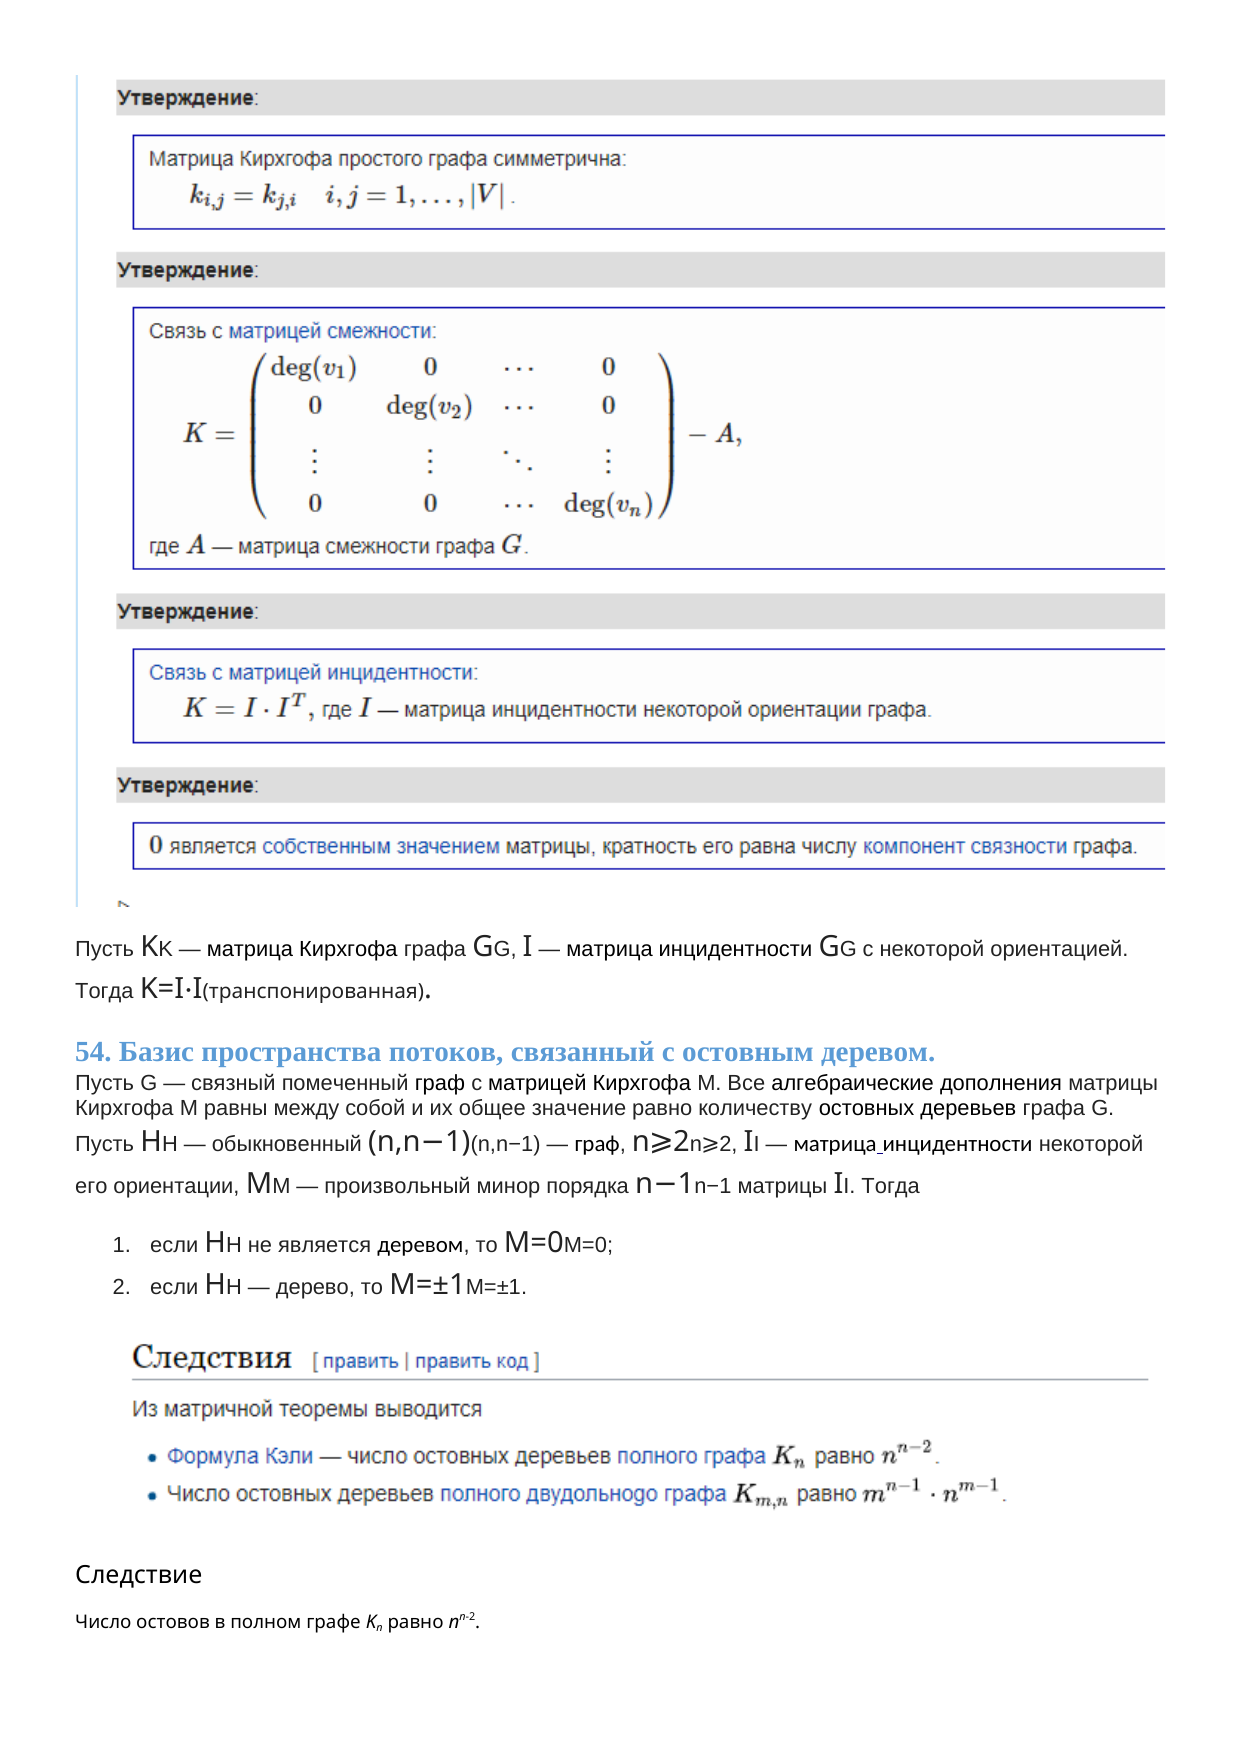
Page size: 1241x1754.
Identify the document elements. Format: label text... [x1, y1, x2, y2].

text Пусть HH — обыкновенный (n,n−1)(n,n−1) — граф, n⩾2n⩾2, II — матрица инцидентности некоторой его ориентации, MM — произвольный минор порядка n−1n−1 матрицы II. Тогда [75, 1120, 1165, 1202]
picture [112, 1321, 1149, 1539]
text Число остовов в полном графе Kn равно nn-2. [75, 1609, 1165, 1634]
list если HH — дерево, то M=±1M=±1. [112, 1263, 1165, 1303]
subtitle 54. Базис пространства потоков, связанный с остовным деревом. [75, 1034, 1165, 1068]
text Пусть KK — матрица Кирхгофа графа GG, I — матрица инцидентности GG с некоторой ориентацией. Тогда K=I⋅I(транспонированная). [75, 925, 1165, 1007]
list если HH не является деревом, то M=0M=0; [112, 1221, 1165, 1261]
subtitle Следствие [75, 1557, 1165, 1591]
picture [75, 75, 1166, 907]
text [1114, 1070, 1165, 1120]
